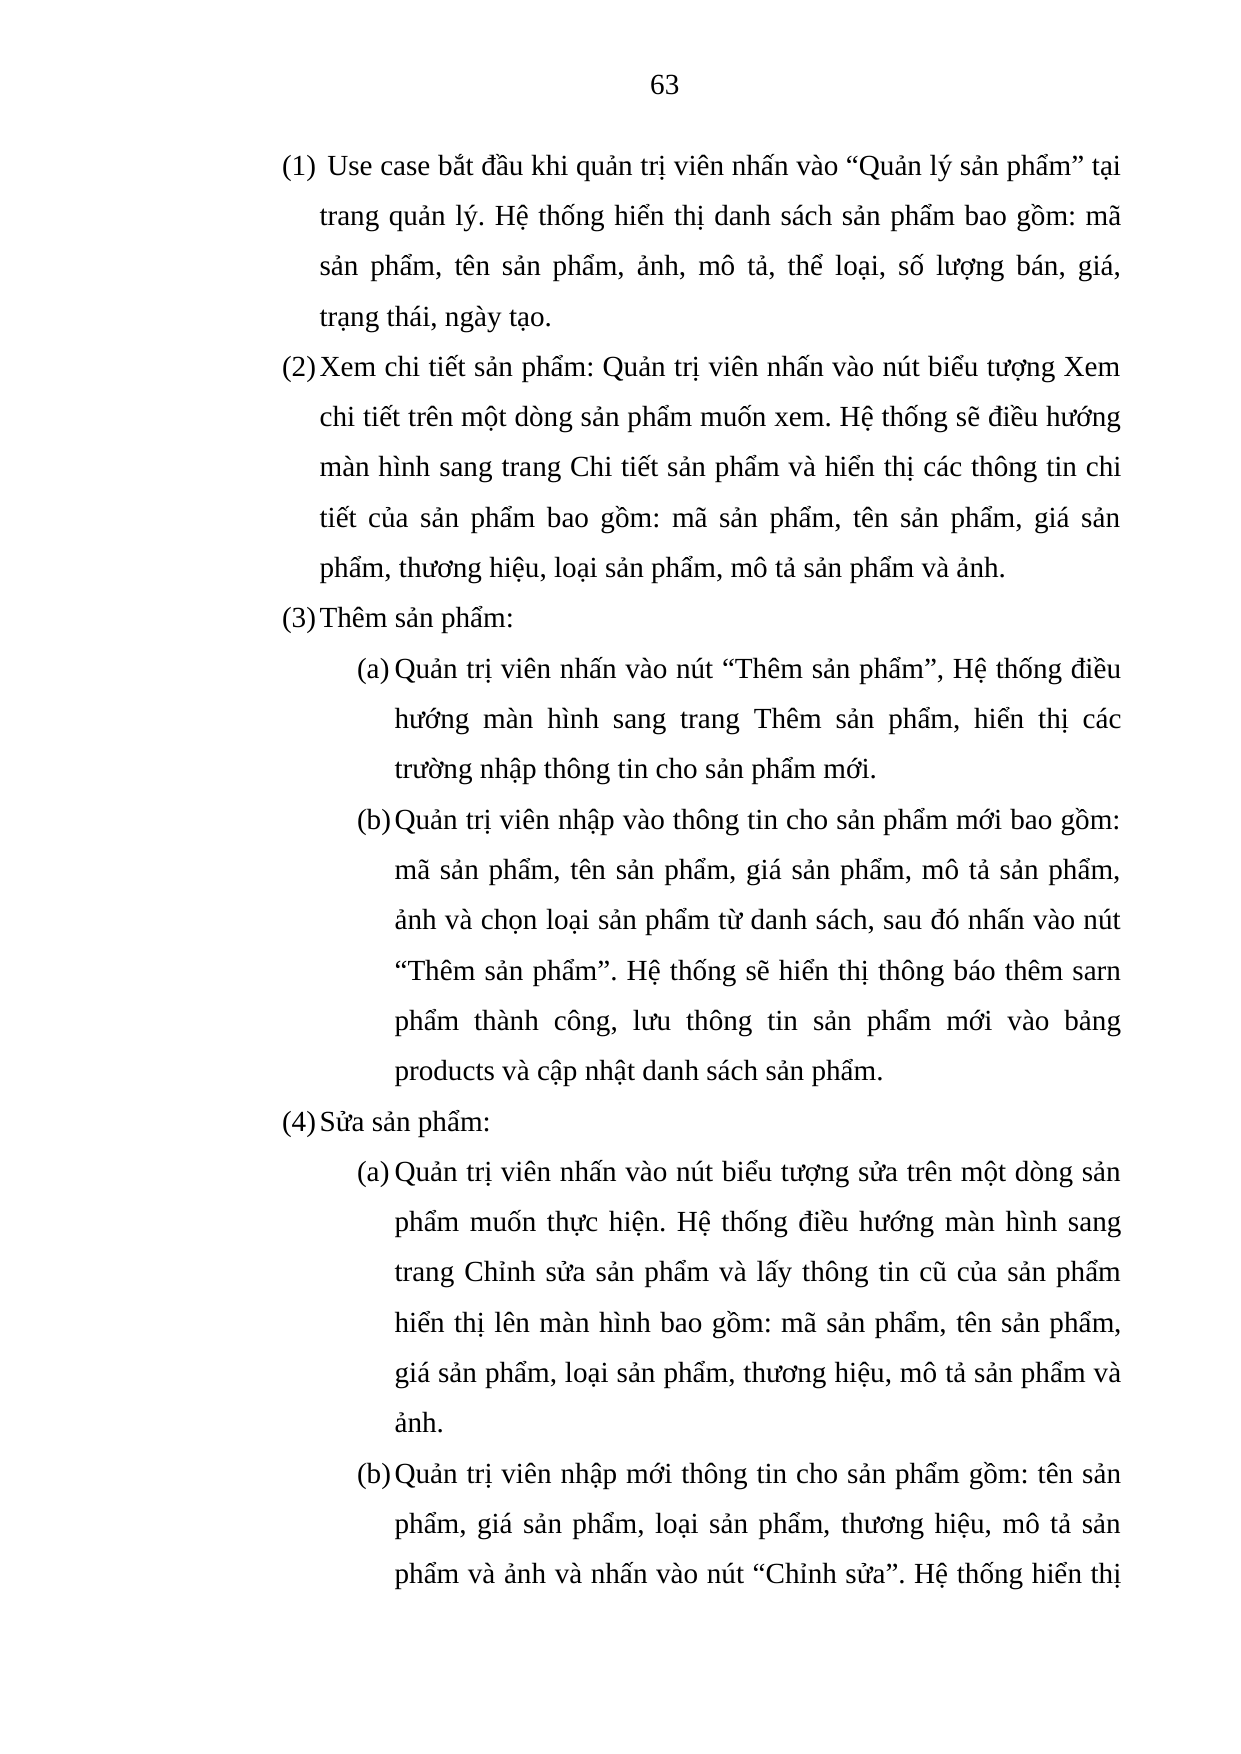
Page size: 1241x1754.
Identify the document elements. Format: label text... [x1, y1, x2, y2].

list Xem chi tiết sản phẩm: Quản trị viên nhấn vào nút biểu tượng Xem chi tiết trên một dòng sản phẩm muốn xem. Hệ thống sẽ điều hướng màn hình sang trang Chi tiết sản phẩm và hiển thị các thông tin chi tiết của sản phẩm bao gồm: mã sản phẩm, tên sản phẩm, giá sản phẩm, thương hiệu, loại sản phẩm, mô tả sản phẩm và ảnh. [282, 349, 1122, 584]
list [357, 1456, 1122, 1590]
list Thêm sản phẩm: [282, 601, 1122, 634]
list Quản trị viên nhập vào thông tin cho sản phẩm mới bao gồm: mã sản phẩm, tên sản phẩm, giá sản phẩm, mô tả sản phẩm, ảnh và chọn loại sản phẩm từ danh sách, sau đó nhấn vào nút “Thêm sản phẩm”. Hệ thống sẽ hiển thị thông báo thêm sarn phẩm thành công, lưu thông tin sản phẩm mới vào bảng products và cập nhật danh sách sản phẩm. [357, 802, 1122, 1087]
list Quản trị viên nhấn vào nút “Thêm sản phẩm”, Hệ thống điều hướng màn hình sang trang Thêm sản phẩm, hiển thị các trường nhập thông tin cho sản phẩm mới. [357, 651, 1122, 785]
list Use case bắt đầu khi quản trị viên nhấn vào “Quản lý sản phẩm” tại trang quản lý. Hệ thống hiển thị danh sách sản phẩm bao gồm: mã sản phẩm, tên sản phẩm, ảnh, mô tả, thể loại, số lượng bán, giá, trạng thái, ngày tạo. [282, 148, 1122, 332]
list Quản trị viên nhấn vào nút biểu tượng sửa trên một dòng sản phẩm muốn thực hiện. Hệ thống điều hướng màn hình sang trang Chỉnh sửa sản phẩm và lấy thông tin cũ của sản phẩm hiển thị lên màn hình bao gồm: mã sản phẩm, tên sản phẩm, giá sản phẩm, loại sản phẩm, thương hiệu, mô tả sản phẩm và ảnh. [357, 1154, 1122, 1439]
list Sửa sản phẩm: [282, 1104, 1122, 1137]
